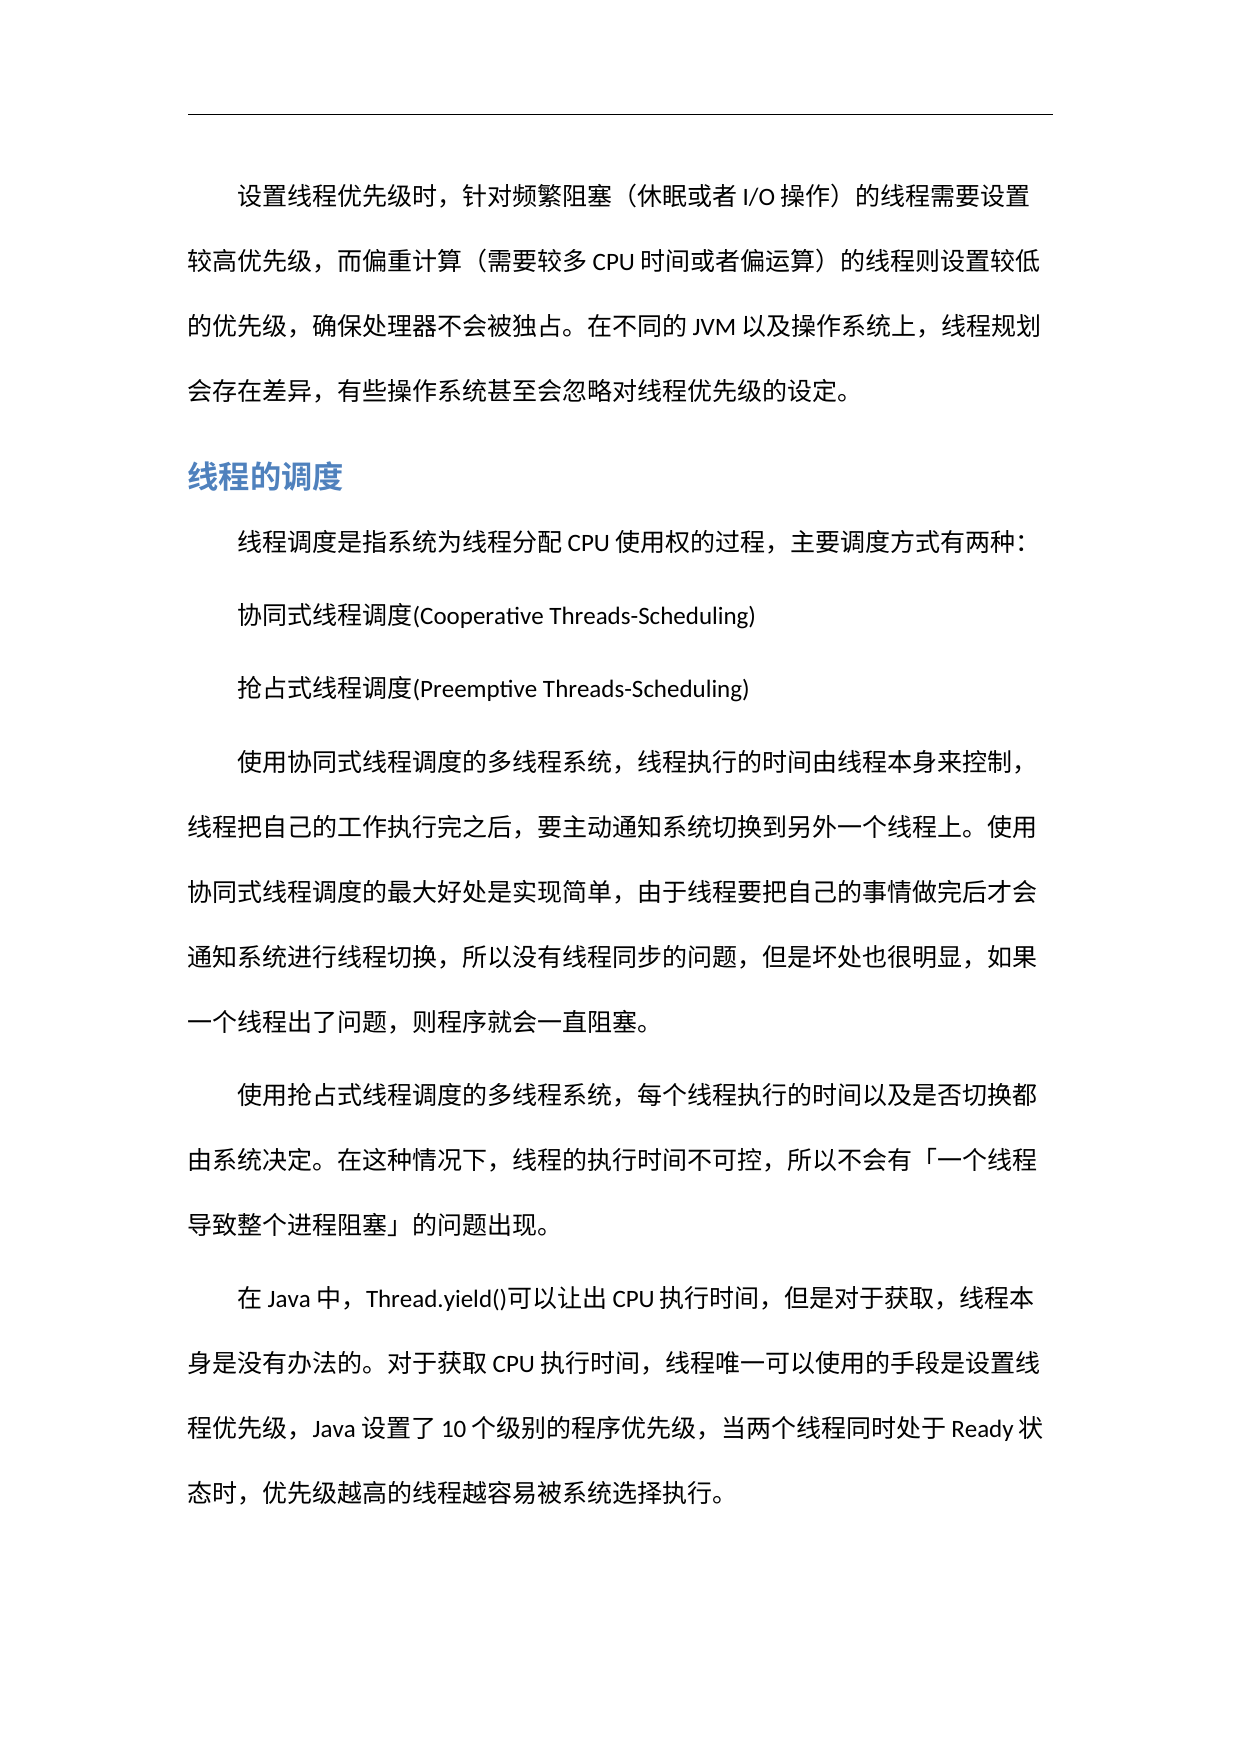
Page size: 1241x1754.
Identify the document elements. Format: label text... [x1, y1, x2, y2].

text 抢占式线程调度(Preemptive Threads-Scheduling) [187, 654, 1053, 719]
text 协同式线程调度(Cooperative Threads-Scheduling) [187, 581, 1053, 646]
text 使用抢占式线程调度的多线程系统，每个线程执行的时间以及是否切换都由系统决定。在这种情况下，线程的执行时间不可控，所以不会有「一个线程导致整个进程阻塞」的问题出现。 [187, 1061, 1053, 1256]
text 使用协同式线程调度的多线程系统，线程执行的时间由线程本身来控制，线程把自己的工作执行完之后，要主动通知系统切换到另外一个线程上。使用协同式线程调度的最大好处是实现简单，由于线程要把自己的事情做完后才会通知系统进行线程切换，所以没有线程同步的问题，但是坏处也很明显，如果一个线程出了问题，则程序就会一直阻塞。 [187, 728, 1053, 1053]
text 在Java中，Thread.yield()可以让出CPU执行时间，但是对于获取，线程本身是没有办法的。对于获取CPU执行时间，线程唯一可以使用的手段是设置线程优先级，Java设置了10个级别的程序优先级，当两个线程同时处于Ready状态时，优先级越高的线程越容易被系统选择执行。 [187, 1264, 1053, 1524]
text 线程调度是指系统为线程分配CPU使用权的过程，主要调度方式有两种： [187, 508, 1053, 573]
text 设置线程优先级时，针对频繁阻塞（休眠或者I/O操作）的线程需要设置较高优先级，而偏重计算（需要较多CPU时间或者偏运算）的线程则设置较低的优先级，确保处理器不会被独占。在不同的JVM以及操作系统上，线程规划会存在差异，有些操作系统甚至会忽略对线程优先级的设定。 [187, 162, 1053, 422]
subtitle 线程的调度 [187, 443, 1053, 508]
